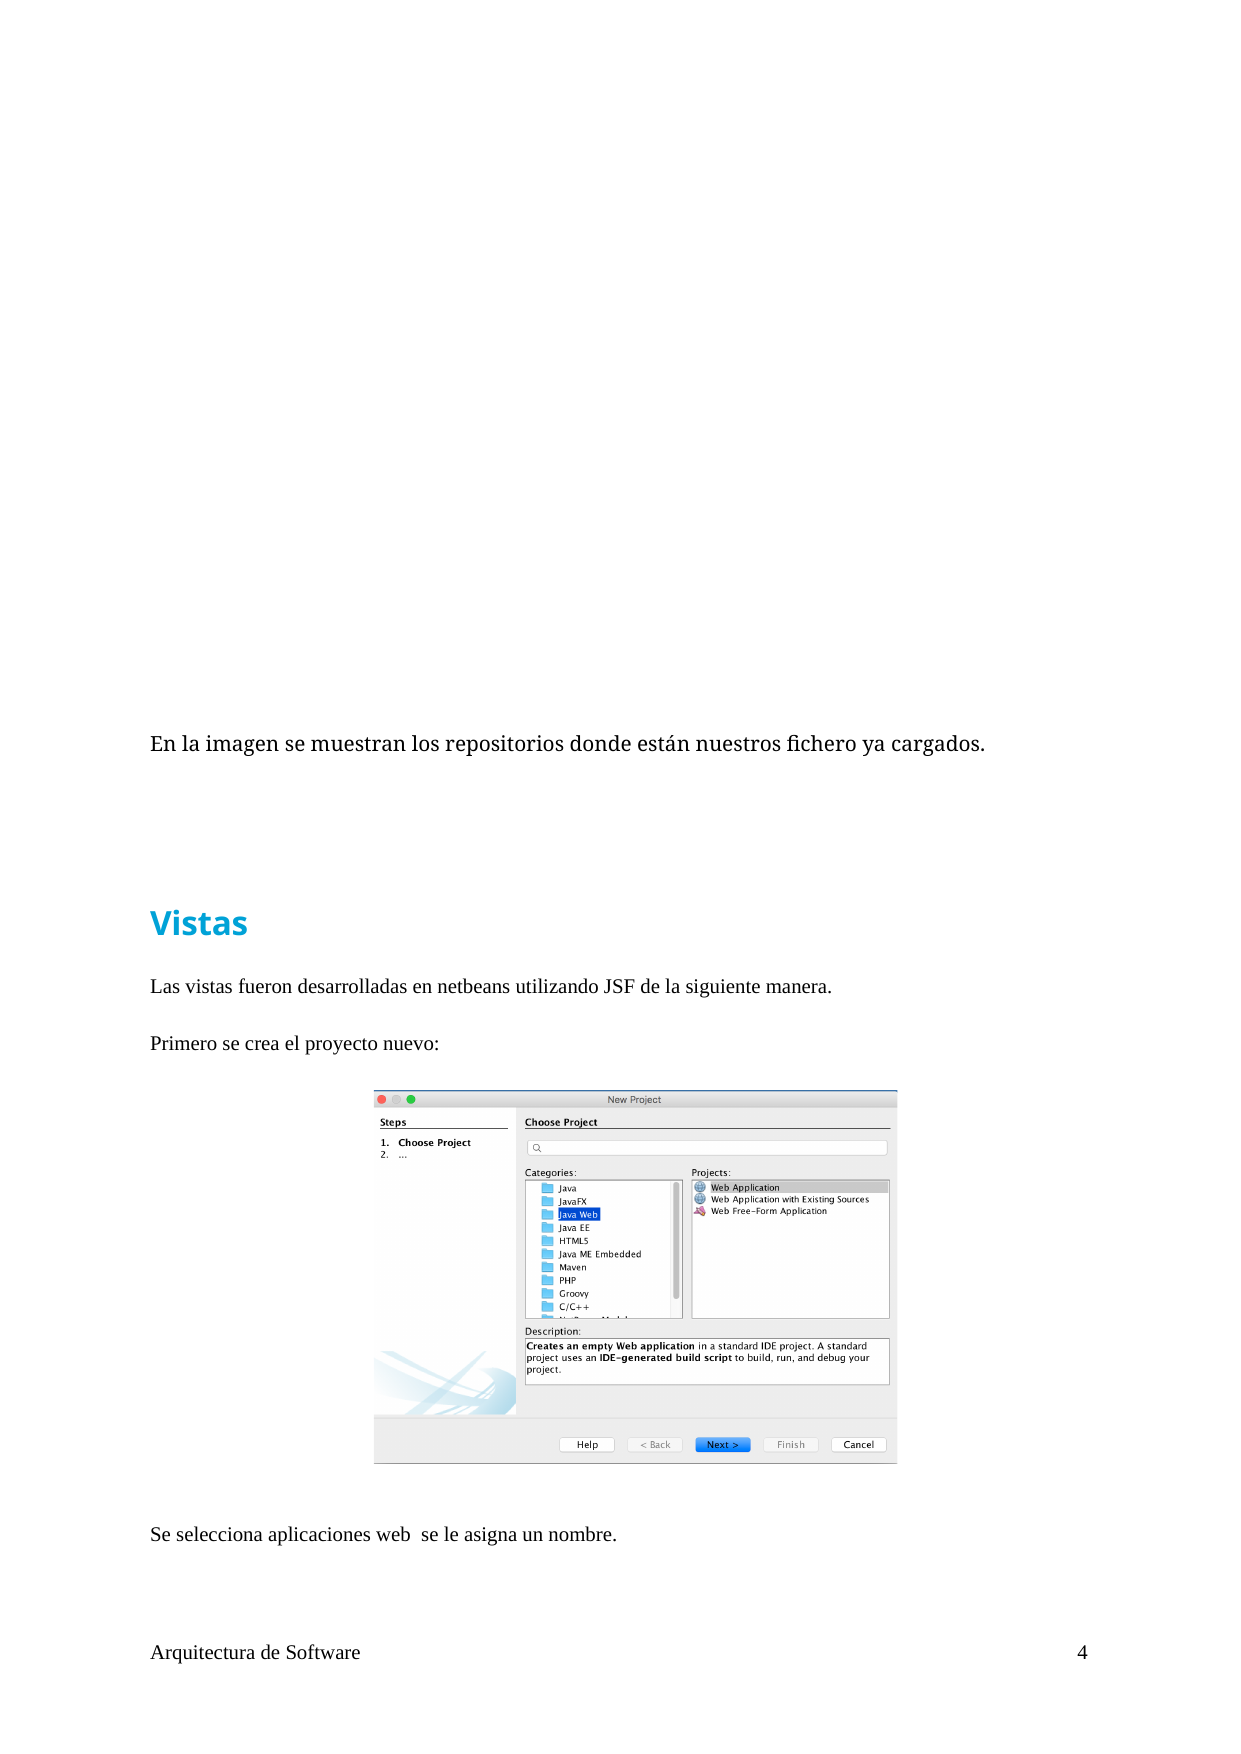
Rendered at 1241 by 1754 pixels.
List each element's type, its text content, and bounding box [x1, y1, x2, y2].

picture [373, 1090, 898, 1464]
text Primero se crea el proyecto nuevo: [150, 1031, 1090, 1055]
text Vistas [150, 899, 1090, 945]
text En la imagen se muestran los repositorios donde están nuestros fichero ya cargados. [150, 729, 1090, 757]
text Las vistas fueron desarrolladas en netbeans utilizando JSF de la siguiente manera. [150, 974, 1090, 998]
text Se selecciona aplicaciones web se le asigna un nombre. [150, 1522, 1090, 1546]
